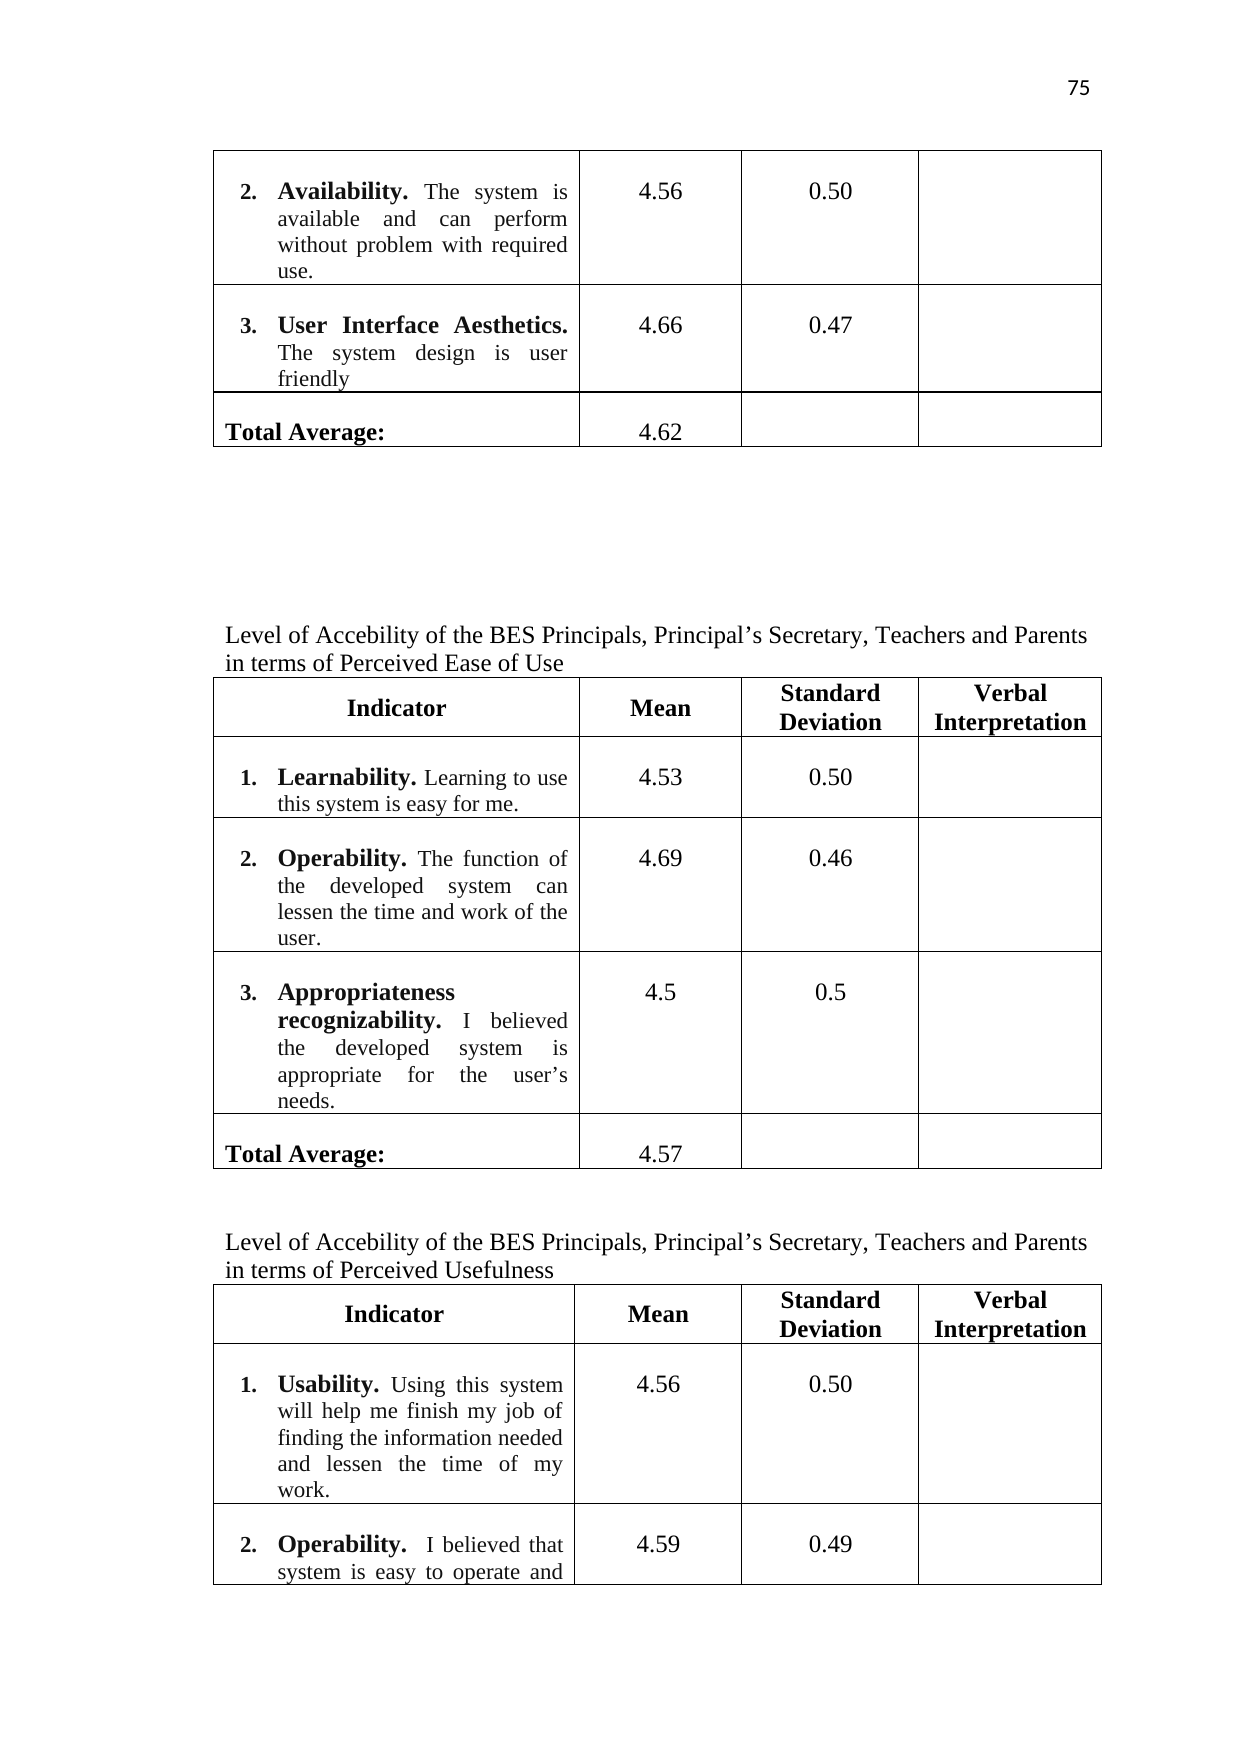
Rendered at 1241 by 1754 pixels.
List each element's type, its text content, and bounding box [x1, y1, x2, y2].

table_cell [919, 1504, 1101, 1584]
table_cell 0.5 [742, 952, 918, 1113]
table_header Verbal Interpretation [919, 678, 1101, 736]
table_header Standard Deviation [742, 1285, 918, 1343]
table_header Mean [575, 1285, 741, 1343]
table_cell Availability. The system is available and can perform without problem with required use. [214, 151, 579, 284]
table_cell 0.50 [742, 1344, 918, 1503]
table_cell [919, 393, 1101, 446]
table_cell Operability. The function of the developed system can lessen the time and work of the user. [214, 818, 579, 951]
table_cell 0.47 [742, 285, 918, 391]
table_cell [742, 393, 918, 446]
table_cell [214, 1504, 574, 1584]
table_cell [919, 285, 1101, 391]
table_cell [919, 151, 1101, 284]
table_cell 0.50 [742, 151, 918, 284]
table_cell 4.53 [580, 737, 741, 817]
table_cell Appropriateness recognizability. I believed the developed system is appropriate for the user’s needs. [214, 952, 579, 1113]
table_cell 0.50 [742, 737, 918, 817]
table_header Standard Deviation [742, 678, 918, 736]
table_cell 4.62 [580, 393, 741, 446]
table_cell Learnability. Learning to use this system is easy for me. [214, 737, 579, 817]
table_cell User Interface Aesthetics. The system design is user friendly [214, 285, 579, 391]
table_cell 4.66 [580, 285, 741, 391]
table_cell 4.59 [575, 1504, 741, 1584]
text Level of Accebility of the BES Principals, Principal’s Secretary, Teachers and Parents in terms of Perceived Usefulness [225, 1227, 1090, 1284]
table_cell 0.49 [742, 1504, 918, 1584]
table_header Indicator [214, 1285, 574, 1343]
table_cell Total Average: [214, 1114, 579, 1168]
table_cell 0.46 [742, 818, 918, 951]
table_header Mean [580, 678, 741, 736]
table_cell Total Average: [214, 393, 579, 446]
table_cell [919, 952, 1101, 1113]
text Level of Accebility of the BES Principals, Principal’s Secretary, Teachers and Parents in terms of Perceived Ease of Use [225, 620, 1090, 677]
table_header Verbal Interpretation [919, 1285, 1101, 1343]
table_cell 4.56 [580, 151, 741, 284]
table_cell 4.56 [575, 1344, 741, 1503]
table_cell [742, 1114, 918, 1168]
table_cell [919, 1114, 1101, 1168]
table_cell 4.57 [580, 1114, 741, 1168]
table_cell Usability. Using this system will help me finish my job of finding the information needed and lessen the time of my work. [214, 1344, 574, 1503]
table_cell [919, 1344, 1101, 1503]
table_cell [919, 818, 1101, 951]
table_cell 4.69 [580, 818, 741, 951]
table_cell [919, 737, 1101, 817]
table_cell 4.5 [580, 952, 741, 1113]
table_header Indicator [214, 678, 579, 736]
